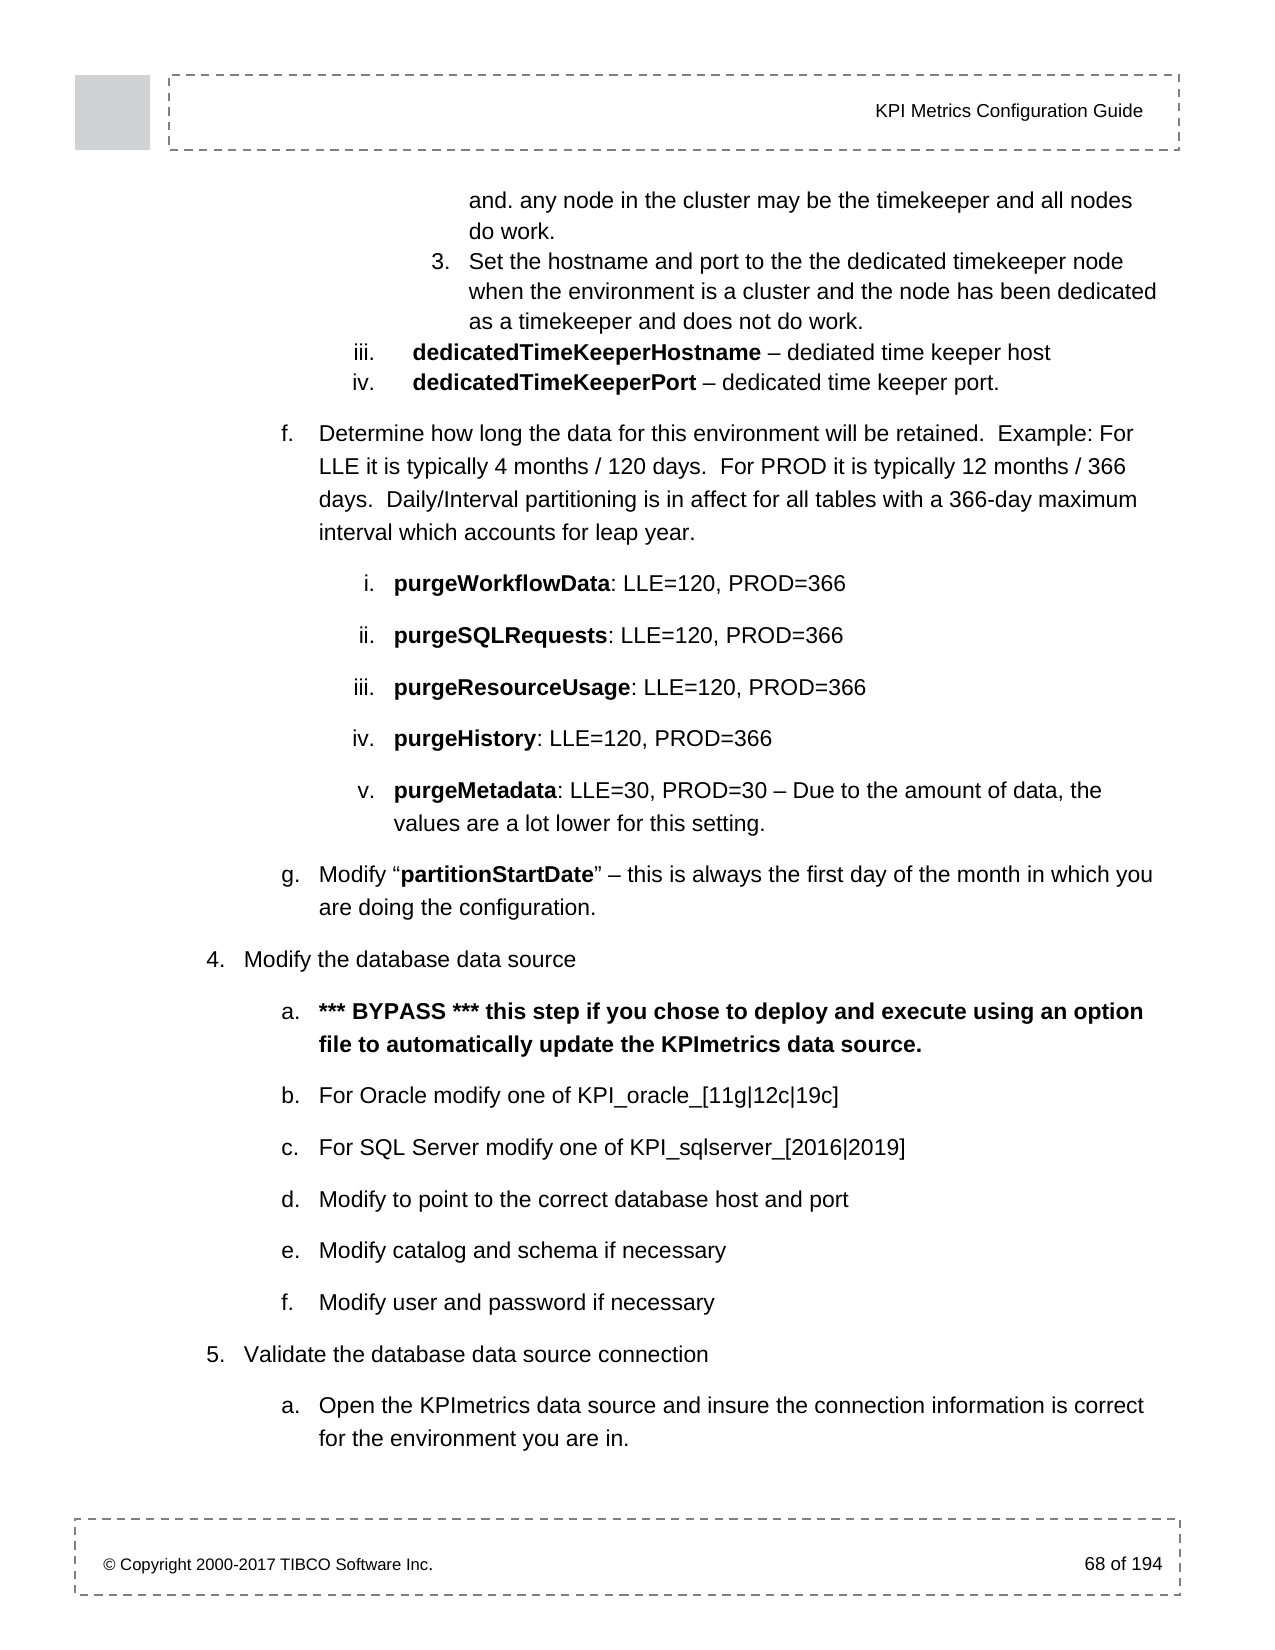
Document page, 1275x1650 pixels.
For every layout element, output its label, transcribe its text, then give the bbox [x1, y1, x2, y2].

list Modify user and password if necessary [281, 1289, 1162, 1315]
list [431, 187, 1162, 244]
list *** BYPASS *** this step if you chose to deploy and execute using an option file to automatically update the KPImetrics data source. [281, 998, 1162, 1057]
list For SQL Server modify one of KPI_sqlserver_[2016|2019] [281, 1134, 1162, 1160]
list Determine how long the data for this environment will be retained. Example: For LLE it is typically 4 months / 120 days. For PROD it is typically 12 months / 366 days. Daily/Interval partitioning is in affect for all tables with a 366-day maximum interval which accounts for leap year. [281, 420, 1162, 545]
list Modify “partitionStartDate” – this is always the first day of the month in which you are doing the configuration. [281, 861, 1162, 921]
list dedicatedTimeKeeperPort – dedicated time keeper port. [375, 369, 1162, 395]
list purgeResourceUsage: LLE=120, PROD=366 [375, 673, 1162, 700]
list For Oracle modify one of KPI_oracle_[11g|12c|19c] [281, 1082, 1162, 1109]
list purgeHistory: LLE=120, PROD=366 [375, 725, 1162, 752]
list purgeSQLRequests: LLE=120, PROD=366 [375, 622, 1162, 648]
list dedicatedTimeKeeperHostname – dediated time keeper host [375, 338, 1162, 365]
list Modify to point to the correct database host and port [281, 1186, 1162, 1212]
list Set the hostname and port to the the dedicated timekeeper node when the environment is a cluster and the node has been dedicated as a timekeeper and does not do work. [431, 248, 1162, 335]
list purgeWorkflowData: LLE=120, PROD=366 [375, 570, 1162, 597]
list Open the KPImetrics data source and insure the connection information is correct for the environment you are in. [281, 1392, 1162, 1452]
list Modify catalog and schema if necessary [281, 1237, 1162, 1264]
list purgeMetadata: LLE=30, PROD=30 – Due to the amount of data, the values are a lot lower for this setting. [375, 777, 1162, 836]
list Validate the database data source connection [206, 1341, 1162, 1367]
list Modify the database data source [206, 946, 1162, 972]
